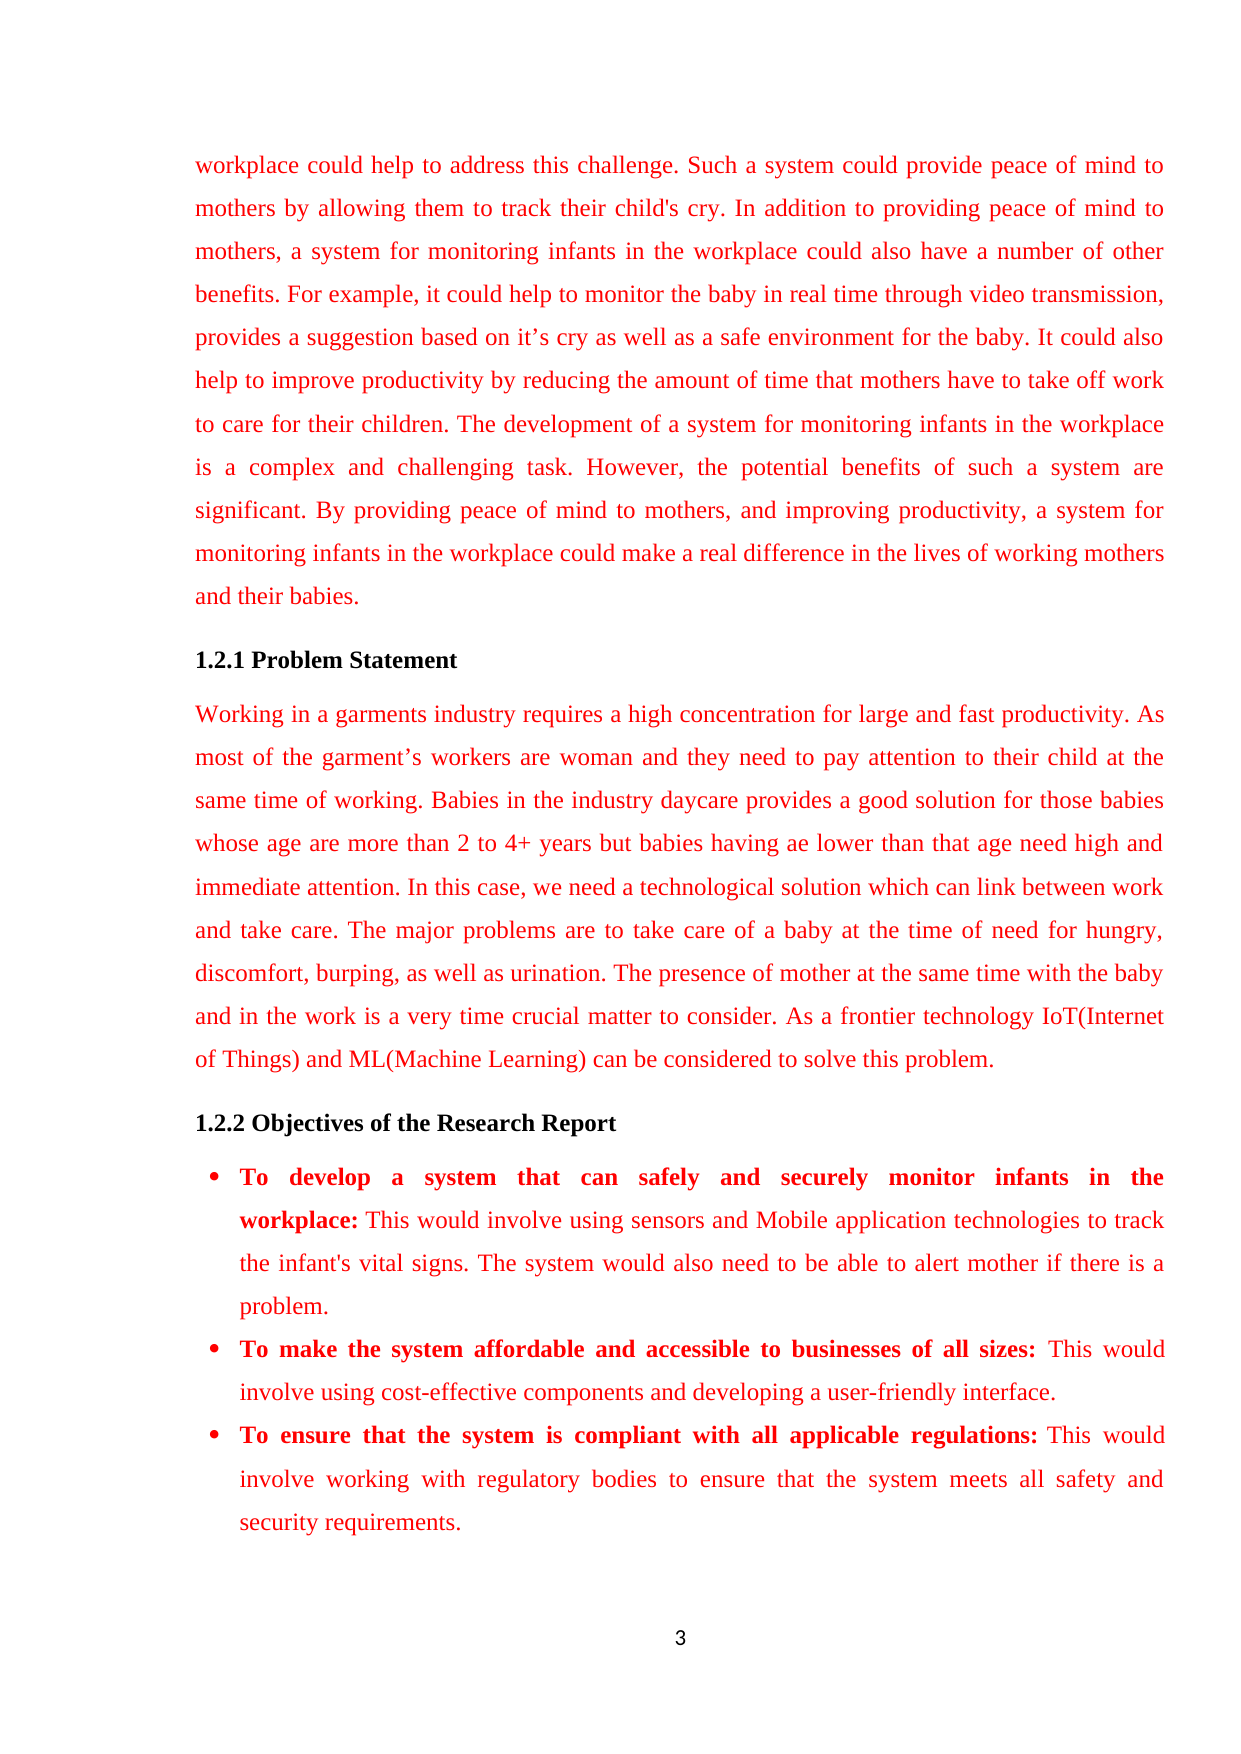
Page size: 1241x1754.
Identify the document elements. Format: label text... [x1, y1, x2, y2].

list To develop a system that can safely and securely monitor infants in the workplace: This would involve using sensors and Mobile application technologies to track the infant's vital signs. The system would also need to be able to alert mother if there is a problem. [210, 1162, 1165, 1320]
text Working in a garments industry requires a high concentration for large and fast productivity. As most of the garment’s workers are woman and they need to pay attention to their child at the same time of working. Babies in the industry daycare provides a good solution for those babies whose age are more than 2 to 4+ years but babies having ae lower than that age need high and immediate attention. In this case, we need a technological solution which can link between work and take care. The major problems are to take care of a baby at the time of need for hungry, discomfort, burping, as well as urination. The presence of mother at the same time with the baby and in the work is a very time crucial matter to consider. As a frontier technology IoT(Internet of Things) and ML(Machine Learning) can be considered to solve this problem. [195, 699, 1165, 1073]
list To make the system affordable and accessible to businesses of all sizes: This would involve using cost-effective components and developing a user-friendly interface. [210, 1334, 1165, 1406]
list To ensure that the system is compliant with all applicable regulations: This would involve working with regulatory bodies to ensure that the system meets all safety and security requirements. [210, 1421, 1165, 1536]
text 1.2.2 Objectives of the Research Report [195, 1108, 1165, 1137]
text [195, 150, 1165, 610]
text 1.2.1 Problem Statement [195, 645, 1165, 674]
